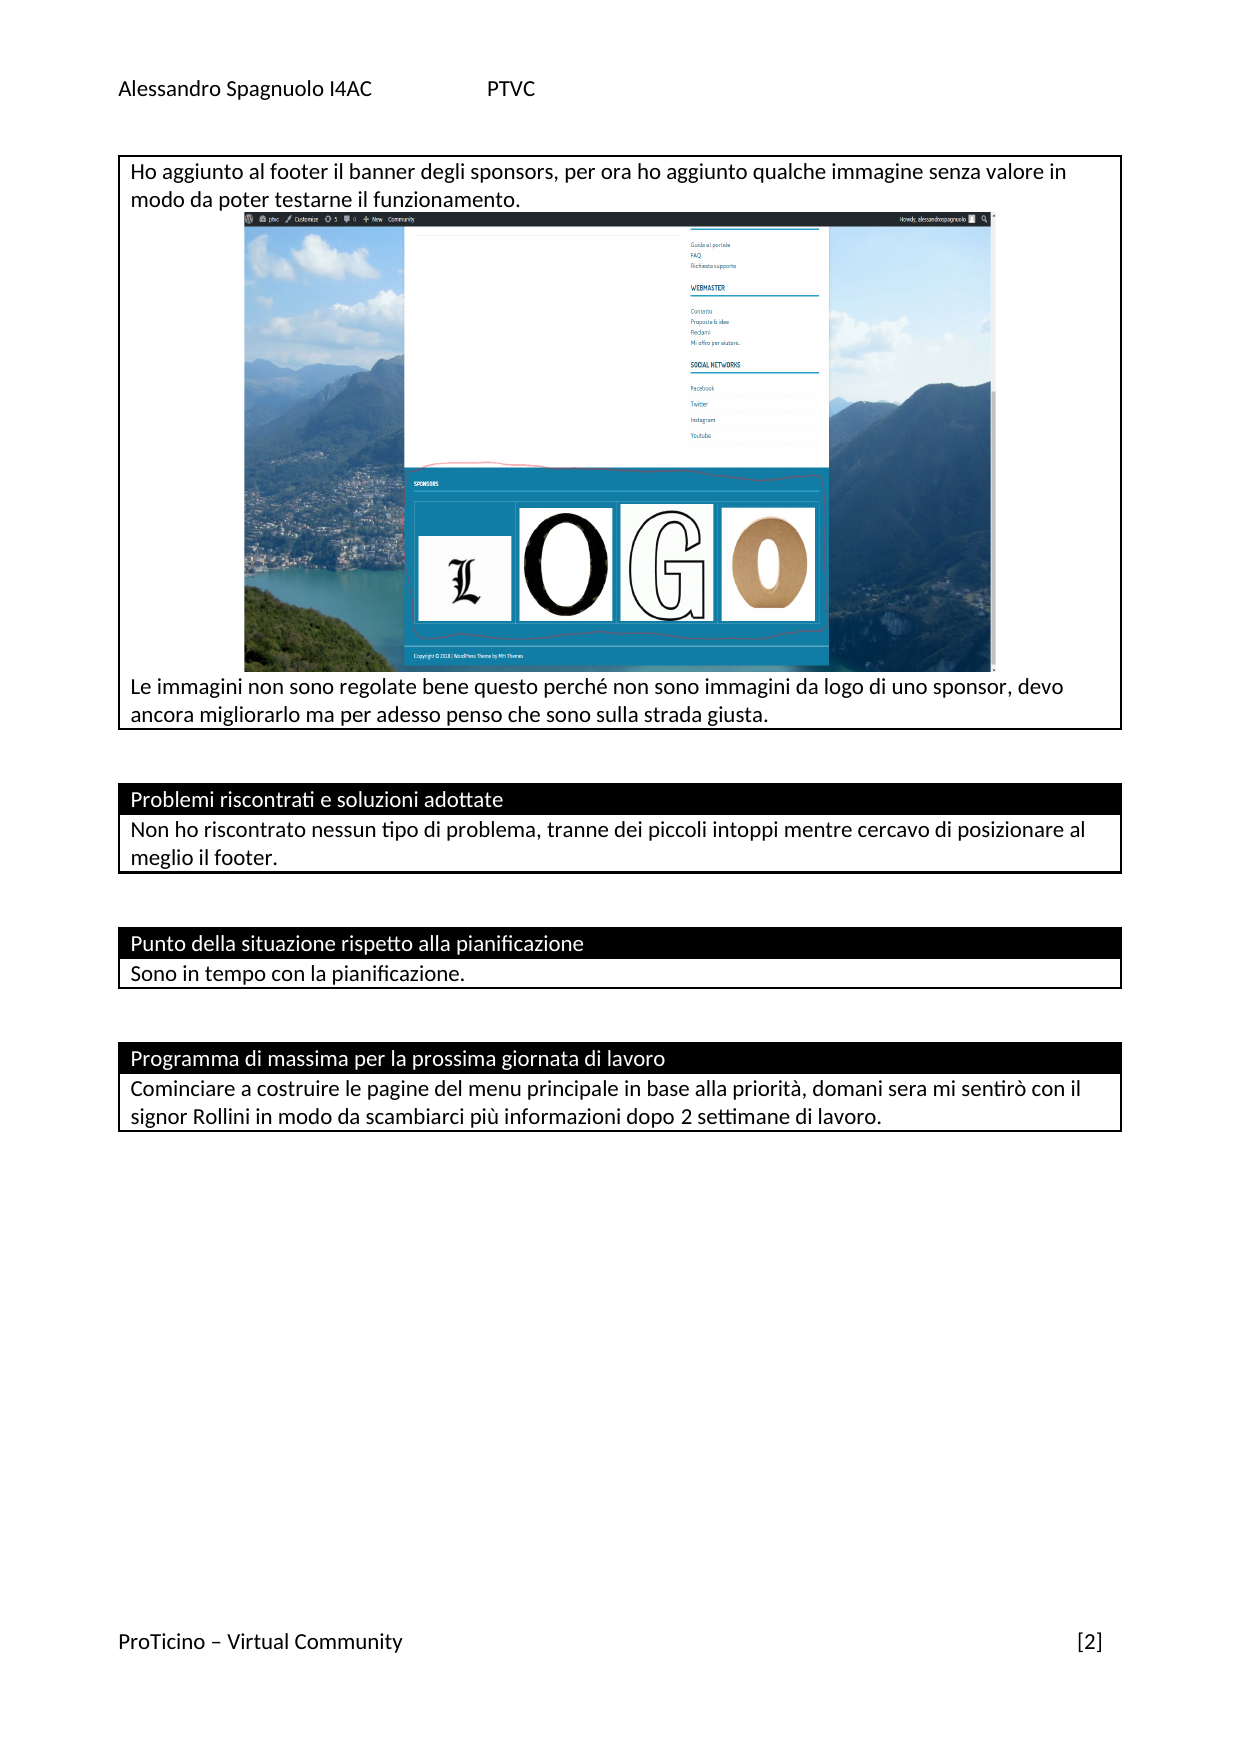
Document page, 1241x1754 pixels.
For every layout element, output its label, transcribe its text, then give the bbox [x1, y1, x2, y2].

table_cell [120, 157, 1120, 728]
table_header Problemi riscontrati e soluzioni adottate [120, 785, 1120, 813]
table_cell Cominciare a costruire le pagine del menu principale in base alla priorità, domani sera mi sentirò con il signor Rollini in modo da scambiarci più informazioni dopo 2 settimane di lavoro. [120, 1074, 1120, 1130]
picture [834, 666, 851, 672]
table_header Punto della situazione rispetto alla pianificazione [120, 929, 1120, 957]
picture [244, 212, 996, 672]
table_cell Sono in tempo con la pianificazione. [120, 959, 1120, 987]
table_header Programma di massima per la prossima giornata di lavoro [120, 1044, 1120, 1072]
table_cell Non ho riscontrato nessun tipo di problema, tranne dei piccoli intoppi mentre cercavo di posizionare al meglio il footer. [120, 815, 1120, 871]
